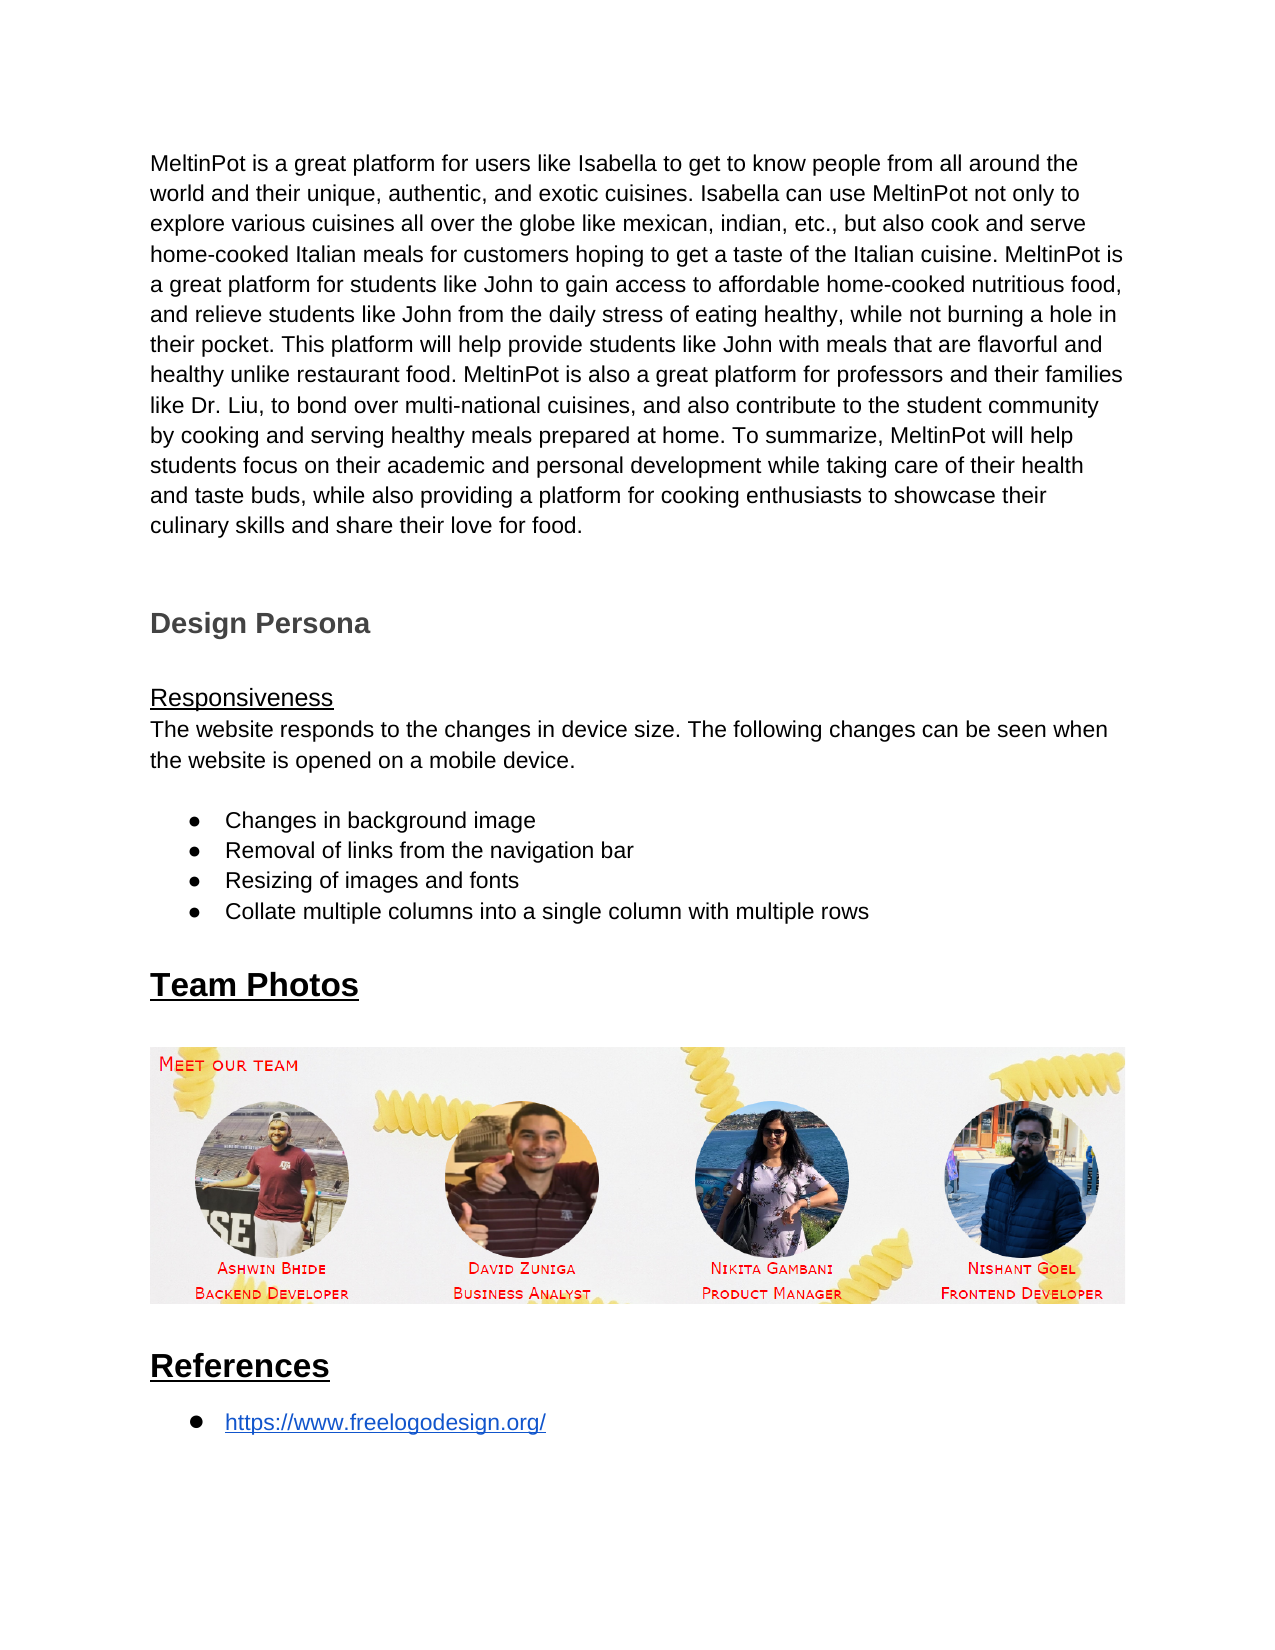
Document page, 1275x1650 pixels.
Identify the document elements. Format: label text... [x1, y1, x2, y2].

text MeltinPot is a great platform for users like Isabella to get to know people from all around the world and their unique, authentic, and exotic cuisines. Isabella can use MeltinPot not only to explore various cuisines all over the globe like mexican, indian, etc., but also cook and serve home-cooked Italian meals for customers hoping to get a taste of the Italian cuisine. MeltinPot is a great platform for students like John to gain access to affordable home-cooked nutritious food, and relieve students like John from the daily stress of eating healthy, while not burning a hole in their pocket. This platform will help provide students like John with meals that are flavorful and healthy unlike restaurant food. MeltinPot is also a great platform for professors and their families like Dr. Liu, to bond over multi-national cuisines, and also contribute to the student community by cooking and serving healthy meals prepared at home. To summarize, MeltinPot will help students focus on their academic and personal development while taking care of their health and taste buds, while also providing a platform for cooking enthusiasts to showcase their culinary skills and share their love for food. [150, 150, 1125, 539]
picture [150, 1047, 1125, 1304]
subtitle Team Photos [150, 965, 1125, 1004]
text Responsiveness [150, 683, 1125, 712]
list https://www.freelogodesign.org/ [187, 1403, 1125, 1437]
list Changes in background image [187, 807, 1125, 833]
list Collate multiple columns into a single column with multiple rows [187, 898, 1125, 924]
list Resizing of images and fonts [187, 867, 1125, 894]
subtitle References [150, 1346, 1125, 1385]
subtitle Design Persona [150, 606, 1125, 640]
list Removal of links from the navigation bar [187, 837, 1125, 863]
text The website responds to the changes in device size. The following changes can be seen when the website is opened on a mobile device. [150, 716, 1125, 773]
